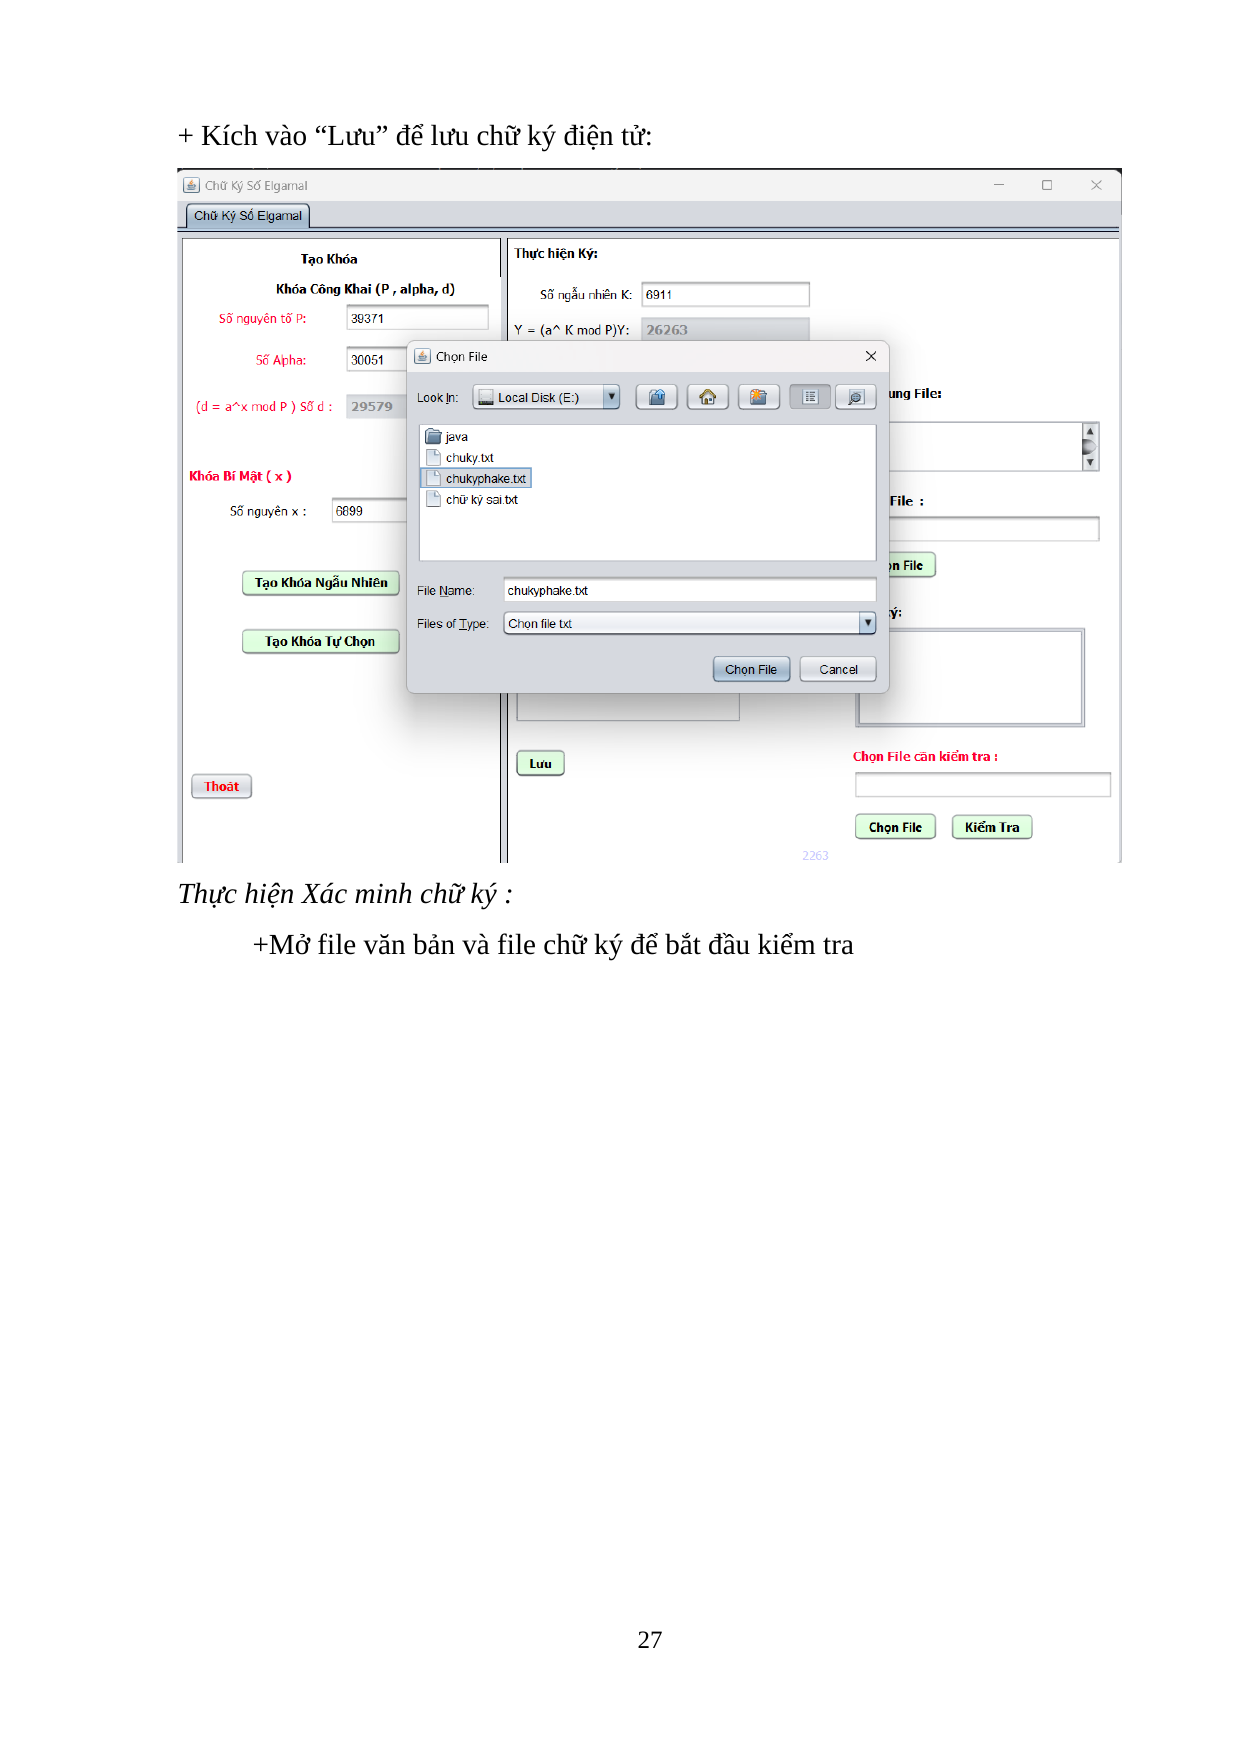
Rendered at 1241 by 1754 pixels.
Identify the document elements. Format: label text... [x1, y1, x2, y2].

picture [177, 168, 1122, 863]
text + Kích vào “Lưu” để lưu chữ ký điện tử: [177, 118, 1122, 152]
text +Mở file văn bản và file chữ ký để bắt đầu kiểm tra [177, 927, 1122, 960]
text Thực hiện Xác minh chữ ký : [177, 877, 1122, 910]
